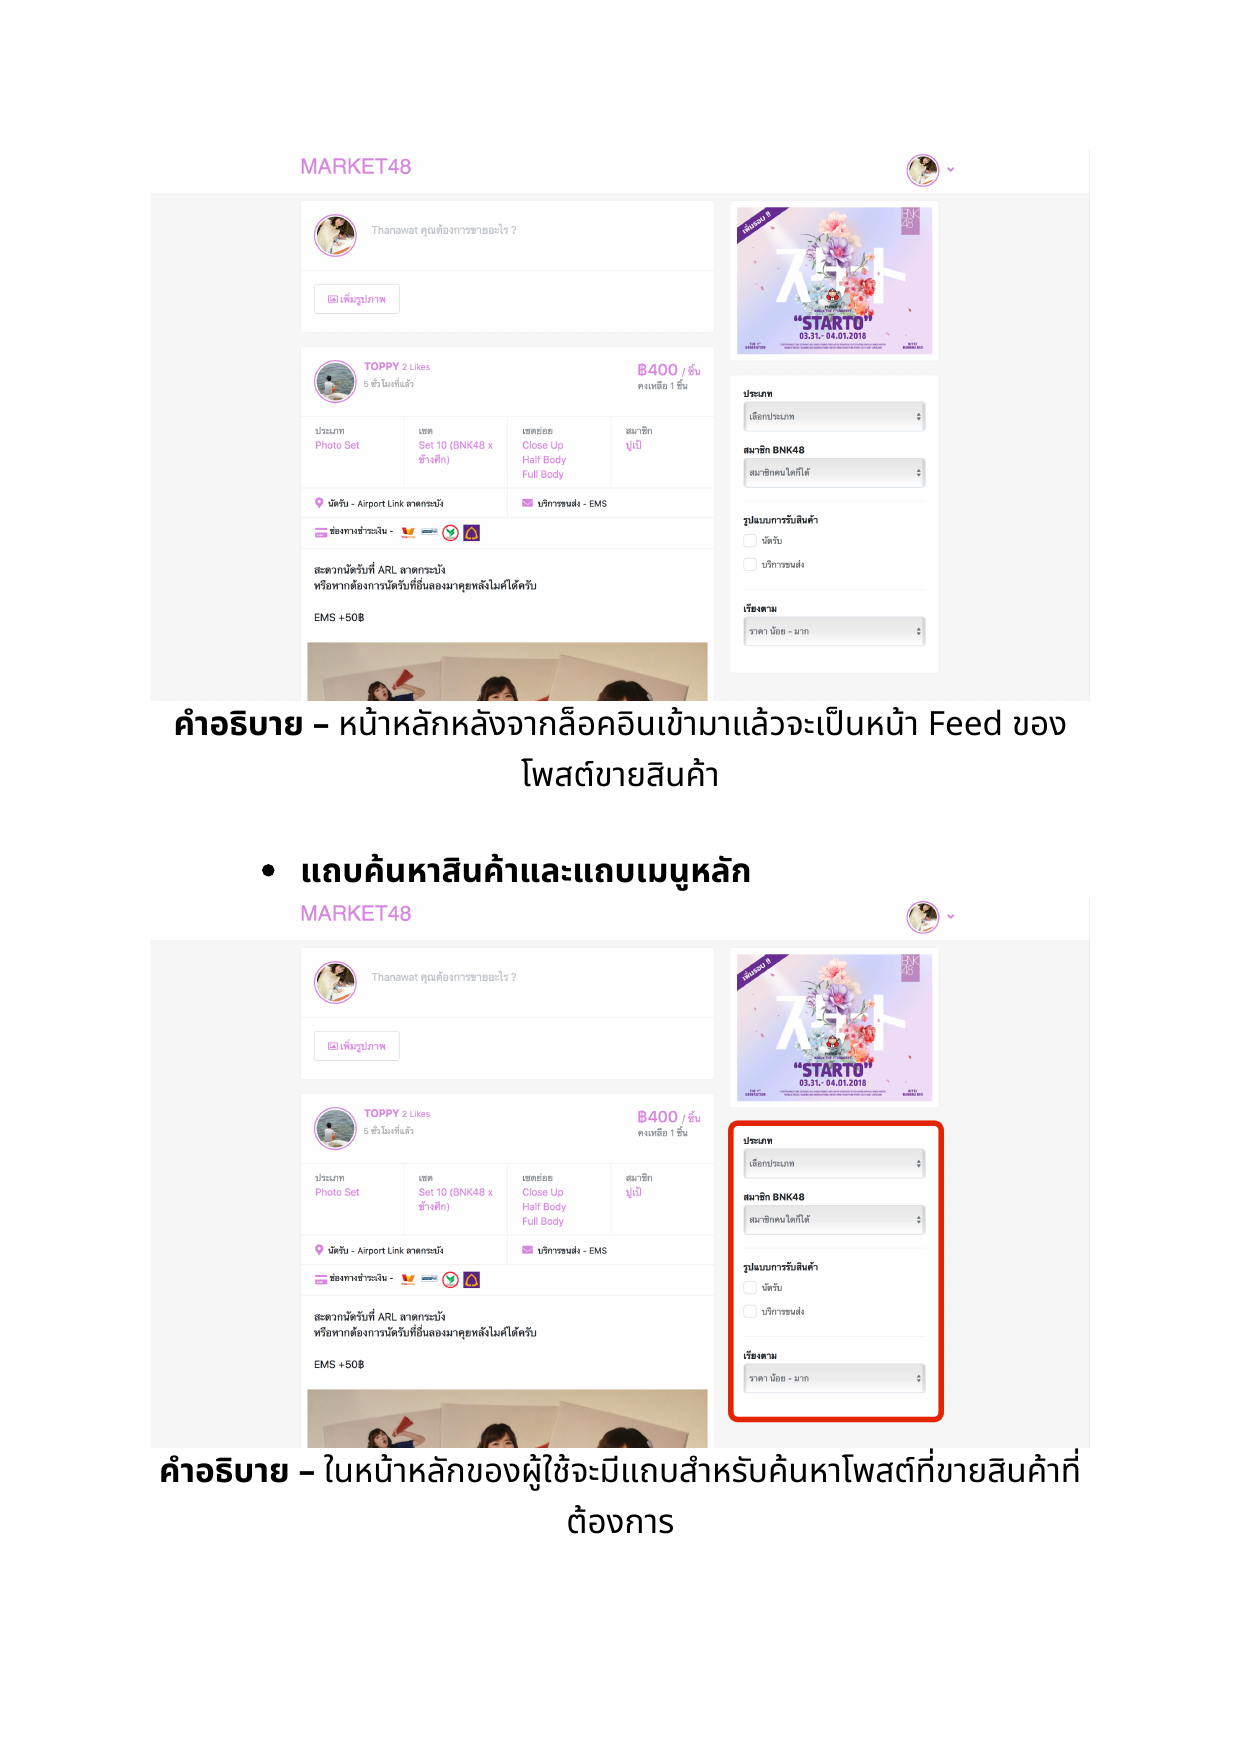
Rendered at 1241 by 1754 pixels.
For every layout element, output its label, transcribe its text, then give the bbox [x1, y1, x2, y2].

text คำอธิบาย – ในหน้าหลักของผู้ใช้จะมีแถบสำหรับค้นหาโพสต์ที่ขายสินค้าที่ต้องการ [150, 1448, 1090, 1548]
text คำอธิบาย – หน้าหลักหลังจากล็อคอินเข้ามาแล้วจะเป็นหน้า Feed ของโพสต์ขายสินค้า [150, 701, 1090, 801]
picture [150, 150, 1090, 701]
picture [150, 897, 1090, 1448]
list แถบค้นหาสินค้าและแถบเมนูหลัก [262, 847, 1090, 897]
